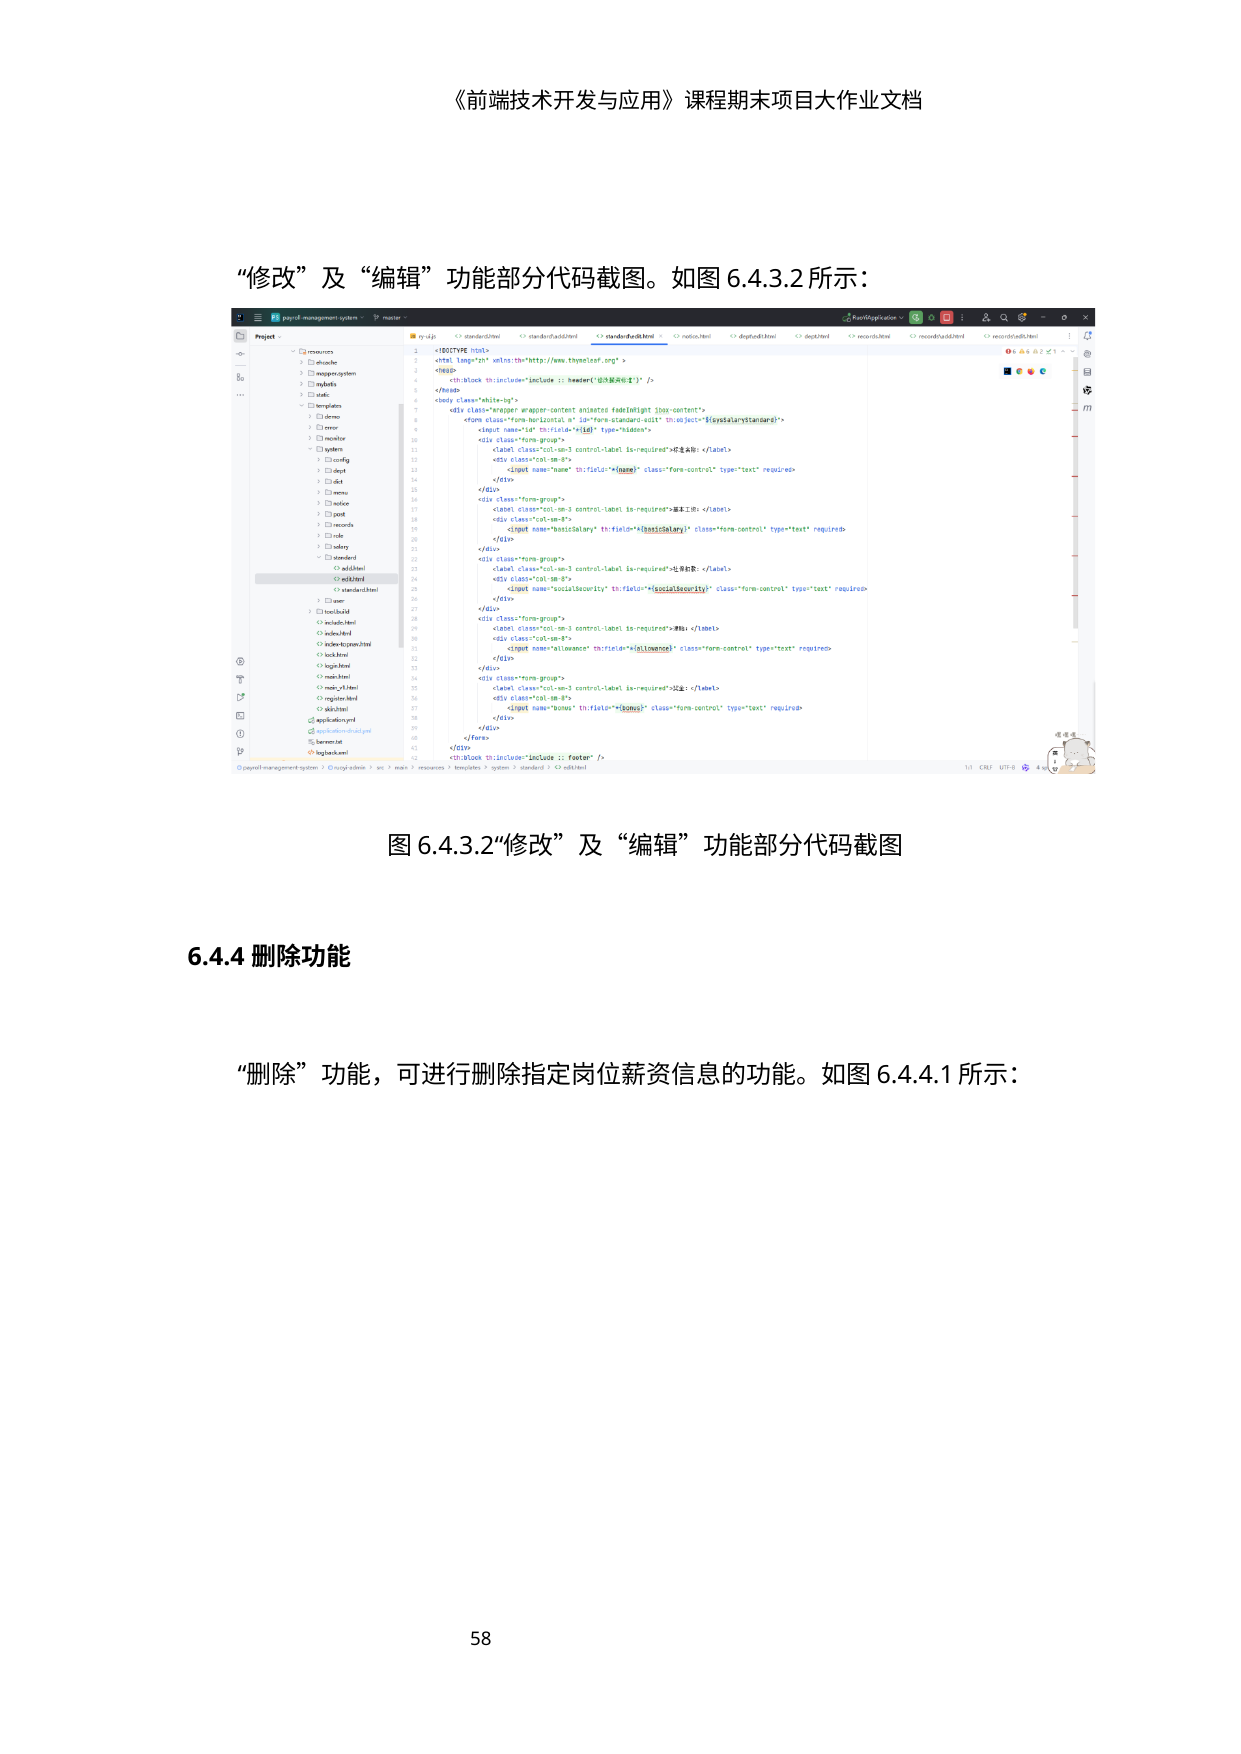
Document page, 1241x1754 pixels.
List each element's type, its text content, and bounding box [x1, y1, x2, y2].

text “修改”及“编辑”功能部分代码截图。如图6.4.3.2所示： [187, 244, 1053, 309]
text 图6.4.3.2“修改”及“编辑”功能部分代码截图 [187, 811, 1053, 876]
text “删除”功能，可进行删除指定岗位薪资信息的功能。如图6.4.4.1所示： [187, 1040, 1053, 1105]
subtitle 6.4.4 删除功能 [187, 922, 1053, 987]
picture [231, 308, 1096, 774]
